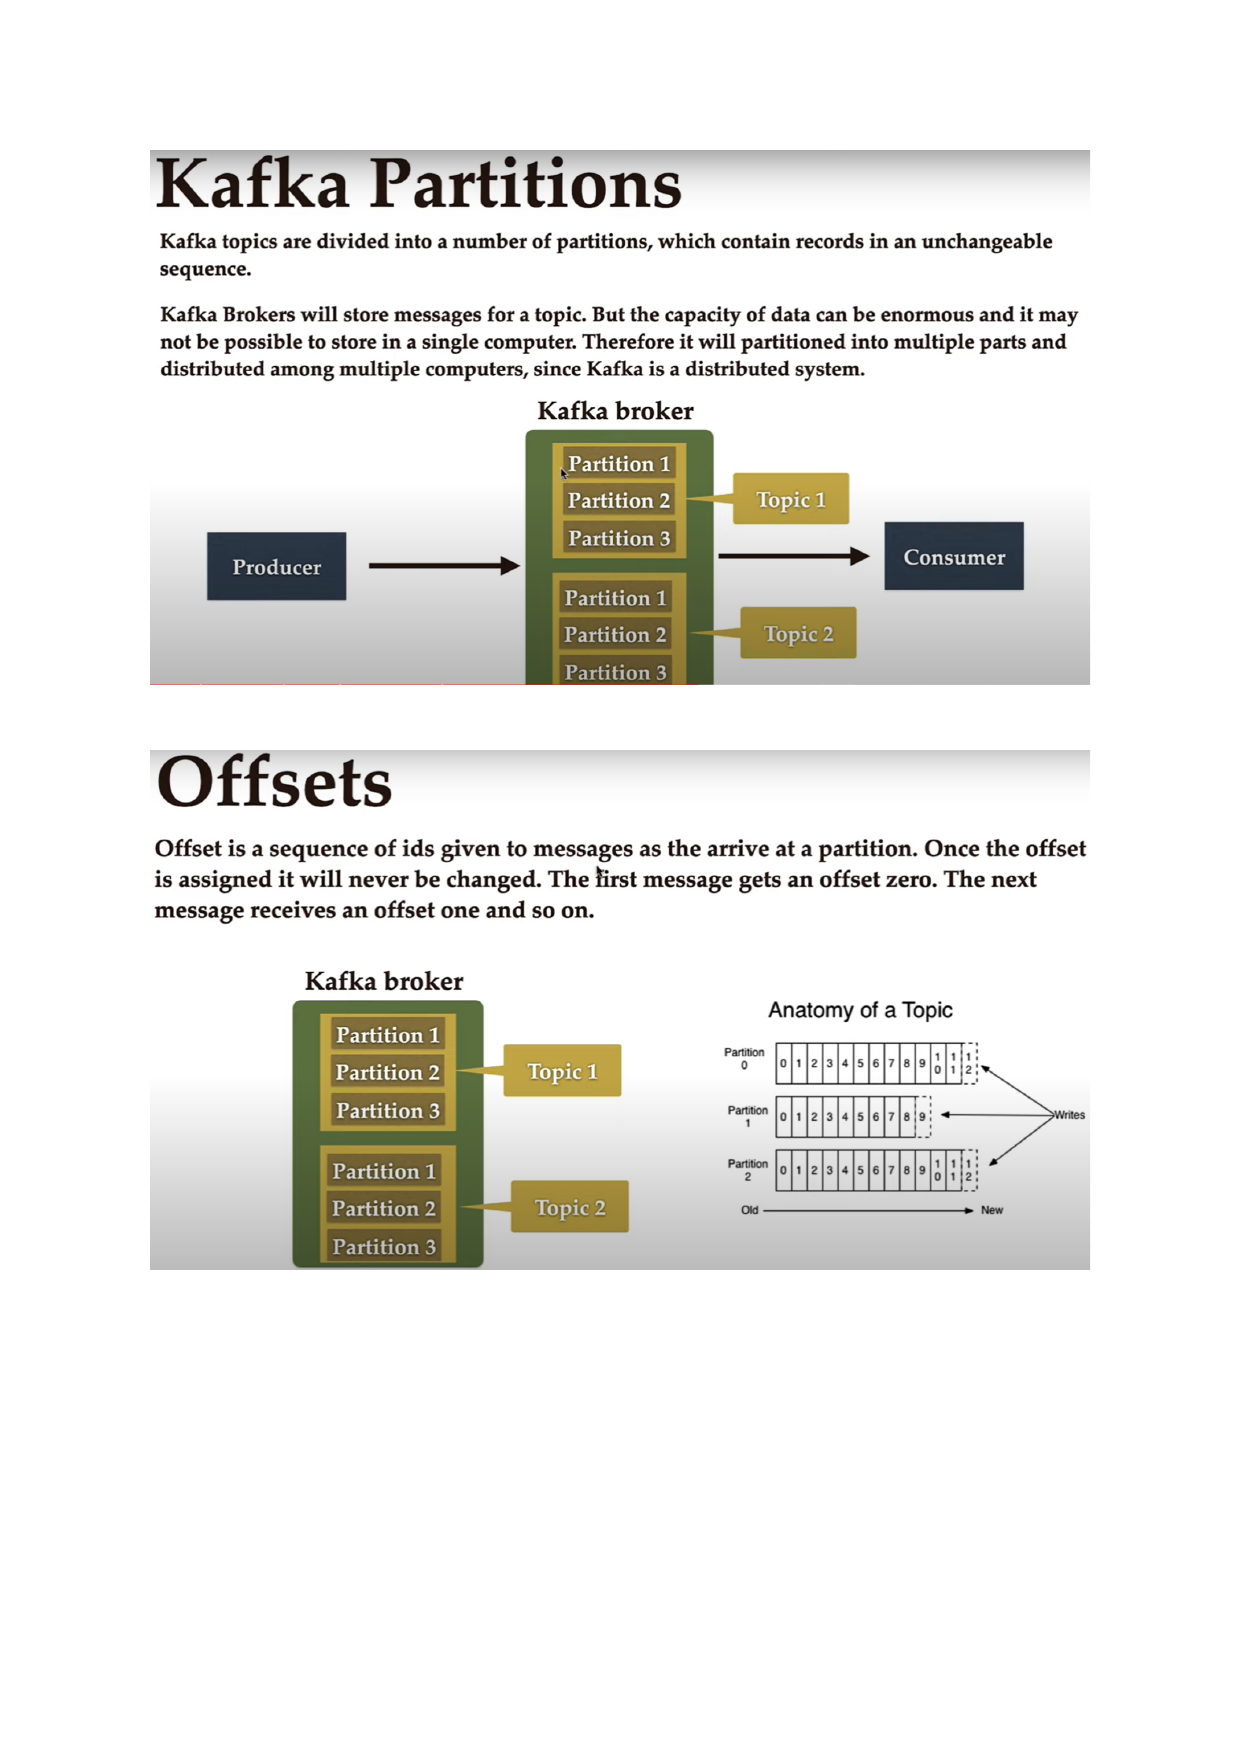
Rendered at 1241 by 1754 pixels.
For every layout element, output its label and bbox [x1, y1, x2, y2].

picture [150, 150, 1091, 685]
picture [150, 750, 1091, 1270]
